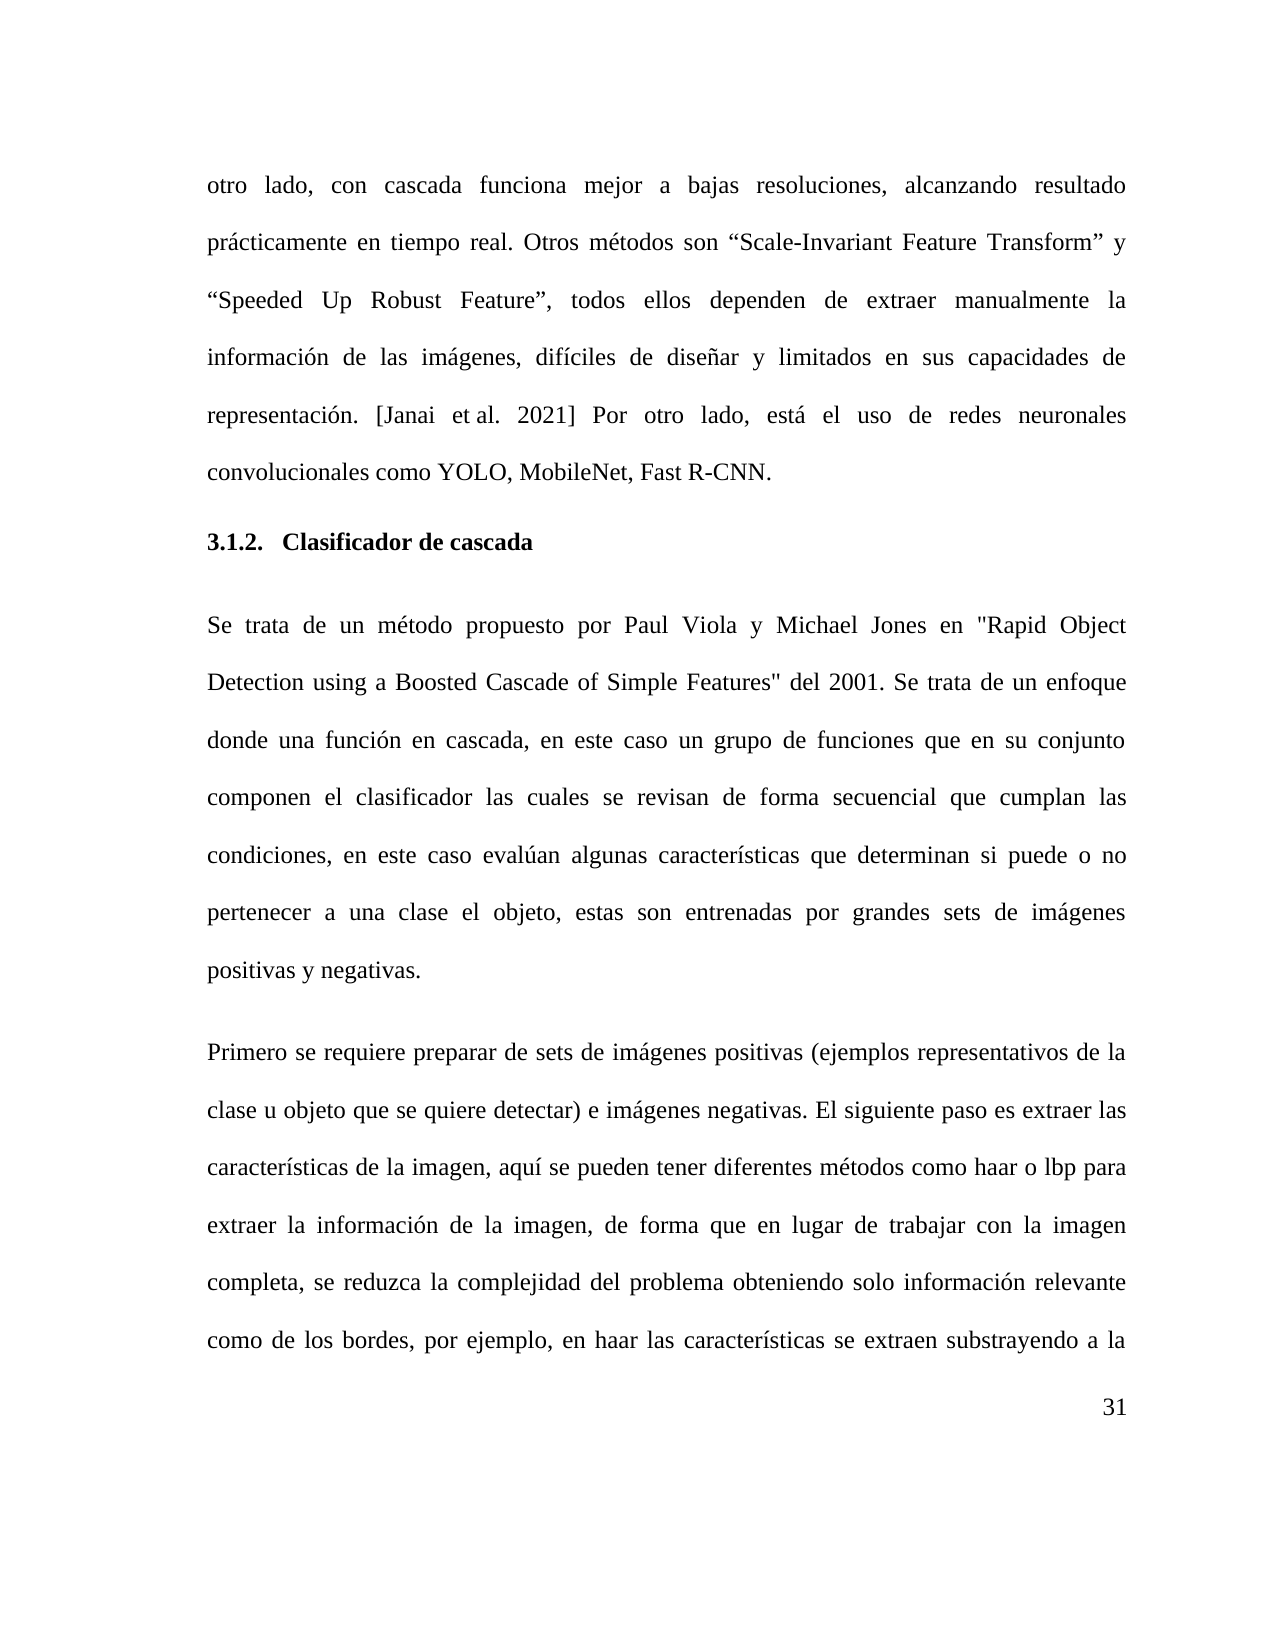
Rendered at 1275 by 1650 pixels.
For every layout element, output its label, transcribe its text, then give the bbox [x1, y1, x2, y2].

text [207, 1037, 1127, 1354]
text Se trata de un método propuesto por Paul Viola y Michael Jones en "Rapid Object Detection using a Boosted Cascade of Simple Features" del 2001. Se trata de un enfoque donde una función en cascada, en este caso un grupo de funciones que en su conjunto componen el clasificador las cuales se revisan de forma secuencial que cumplan las condiciones, en este caso evalúan algunas características que determinan si puede o no pertenecer a una clase el objeto, estas son entrenadas por grandes sets de imágenes positivas y negativas. [207, 610, 1127, 984]
subtitle Clasificador de cascada [207, 527, 1127, 556]
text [207, 170, 1127, 486]
